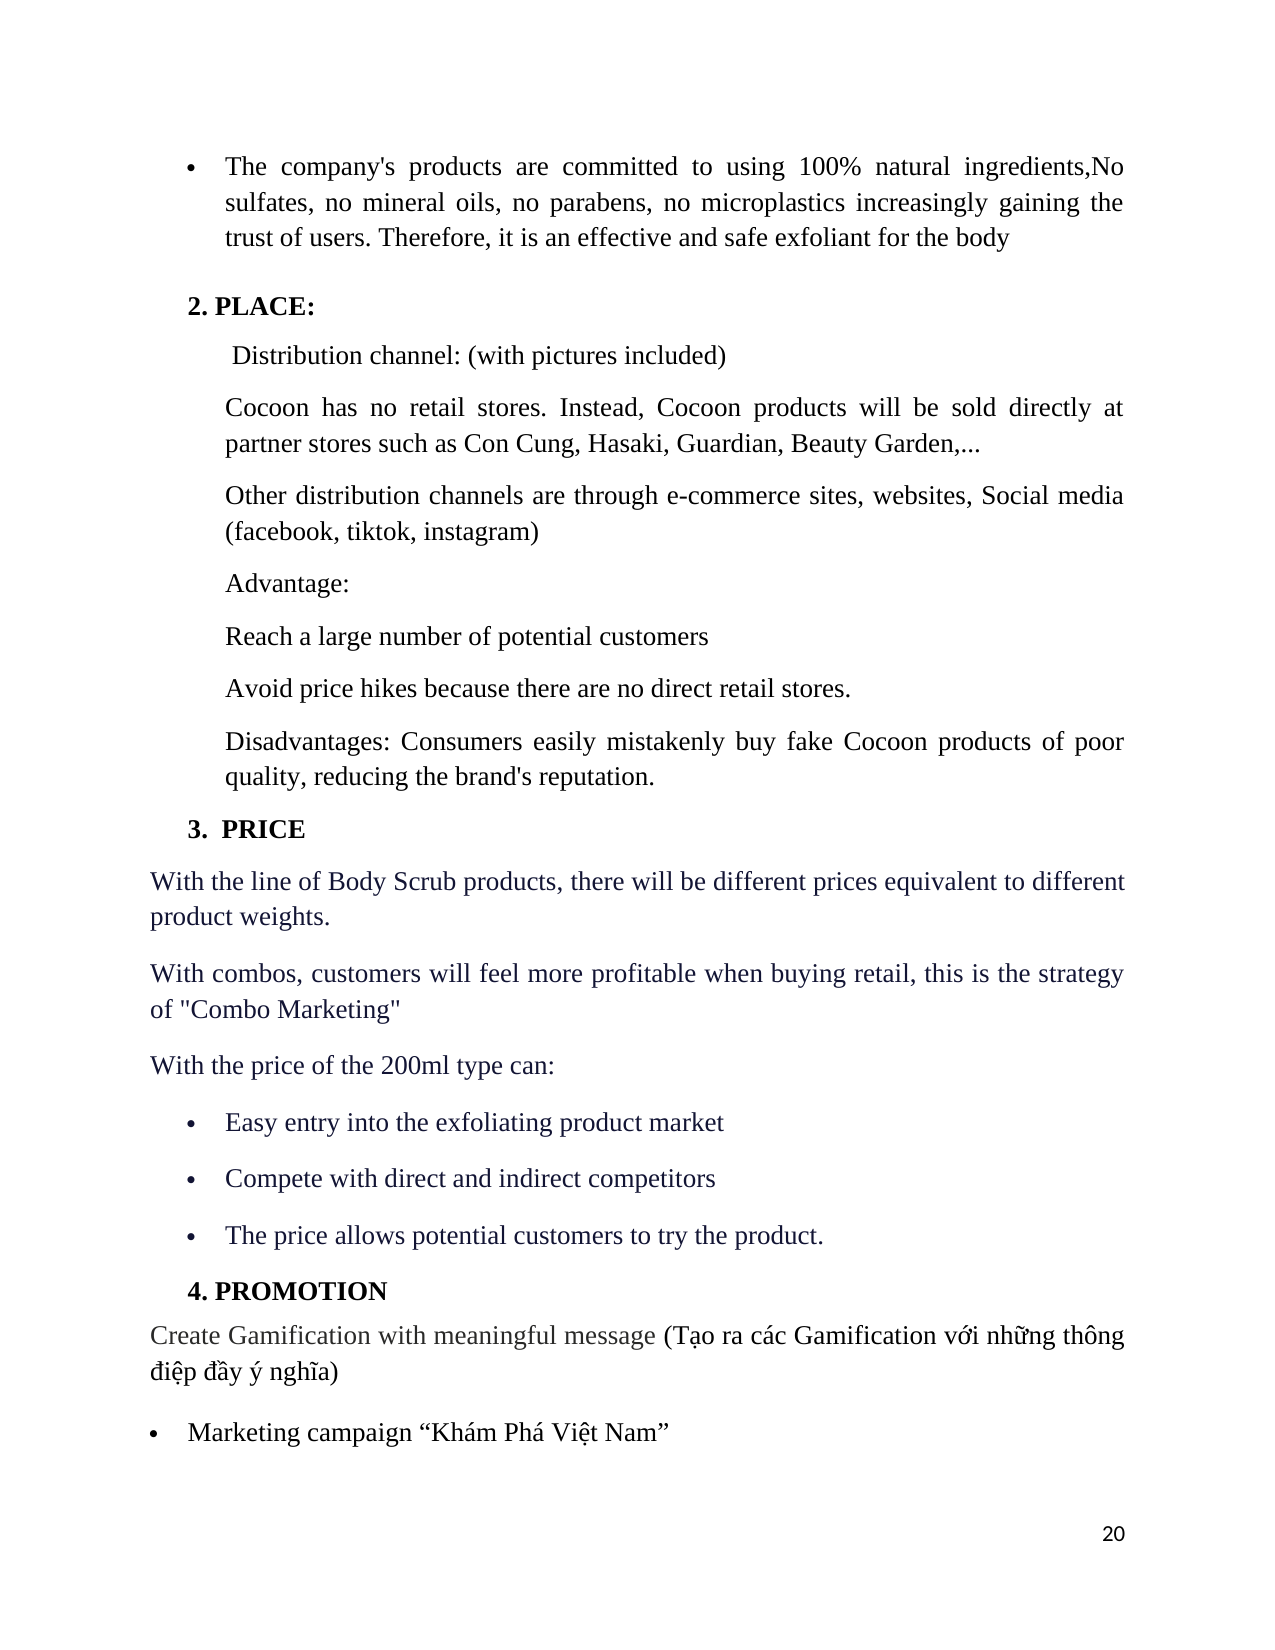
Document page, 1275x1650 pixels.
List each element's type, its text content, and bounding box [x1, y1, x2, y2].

text Create Gamification with meaningful message (Tạo ra các Gamification với những thông điệp đầy ý nghĩa) [150, 1319, 1125, 1386]
text Other distribution channels are through e-commerce sites, websites, Social media (facebook, tiktok, instagram) [225, 479, 1125, 546]
text PLACE: [187, 291, 1125, 322]
text Distribution channel: (with pictures included) [225, 339, 1125, 370]
text With the price of the 200ml type can: [150, 1049, 1125, 1080]
text Avoid price hikes because there are no direct retail stores. [225, 672, 1125, 703]
list The company's products are committed to using 100% natural ingredients,No sulfates, no mineral oils, no parabens, no microplastics increasingly gaining the trust of users. Therefore, it is an effective and safe exfoliant for the body [187, 150, 1125, 253]
list Easy entry into the exfoliating product market [187, 1106, 1125, 1137]
list The price allows potential customers to try the product. [187, 1219, 1125, 1250]
text PRICE [187, 813, 1125, 844]
text Reach a large number of potential customers [225, 620, 1125, 651]
text PROMOTION [187, 1276, 1125, 1307]
list Marketing campaign “Khám Phá Việt Nam” [150, 1416, 1125, 1447]
text Disadvantages: Consumers easily mistakenly buy fake Cocoon products of poor quality, reducing the brand's reputation. [225, 724, 1125, 791]
text Cocoon has no retail stores. Instead, Cocoon products will be sold directly at partner stores such as Con Cung, Hasaki, Guardian, Beauty Garden,... [225, 391, 1125, 458]
text With combos, customers will feel more profitable when buying retail, this is the strategy of "Combo Marketing" [150, 957, 1125, 1024]
list Compete with direct and indirect competitors [187, 1162, 1125, 1193]
text With the line of Body Scrub products, there will be different prices equivalent to different product weights. [150, 865, 1125, 932]
text Advantage: [225, 567, 1125, 598]
